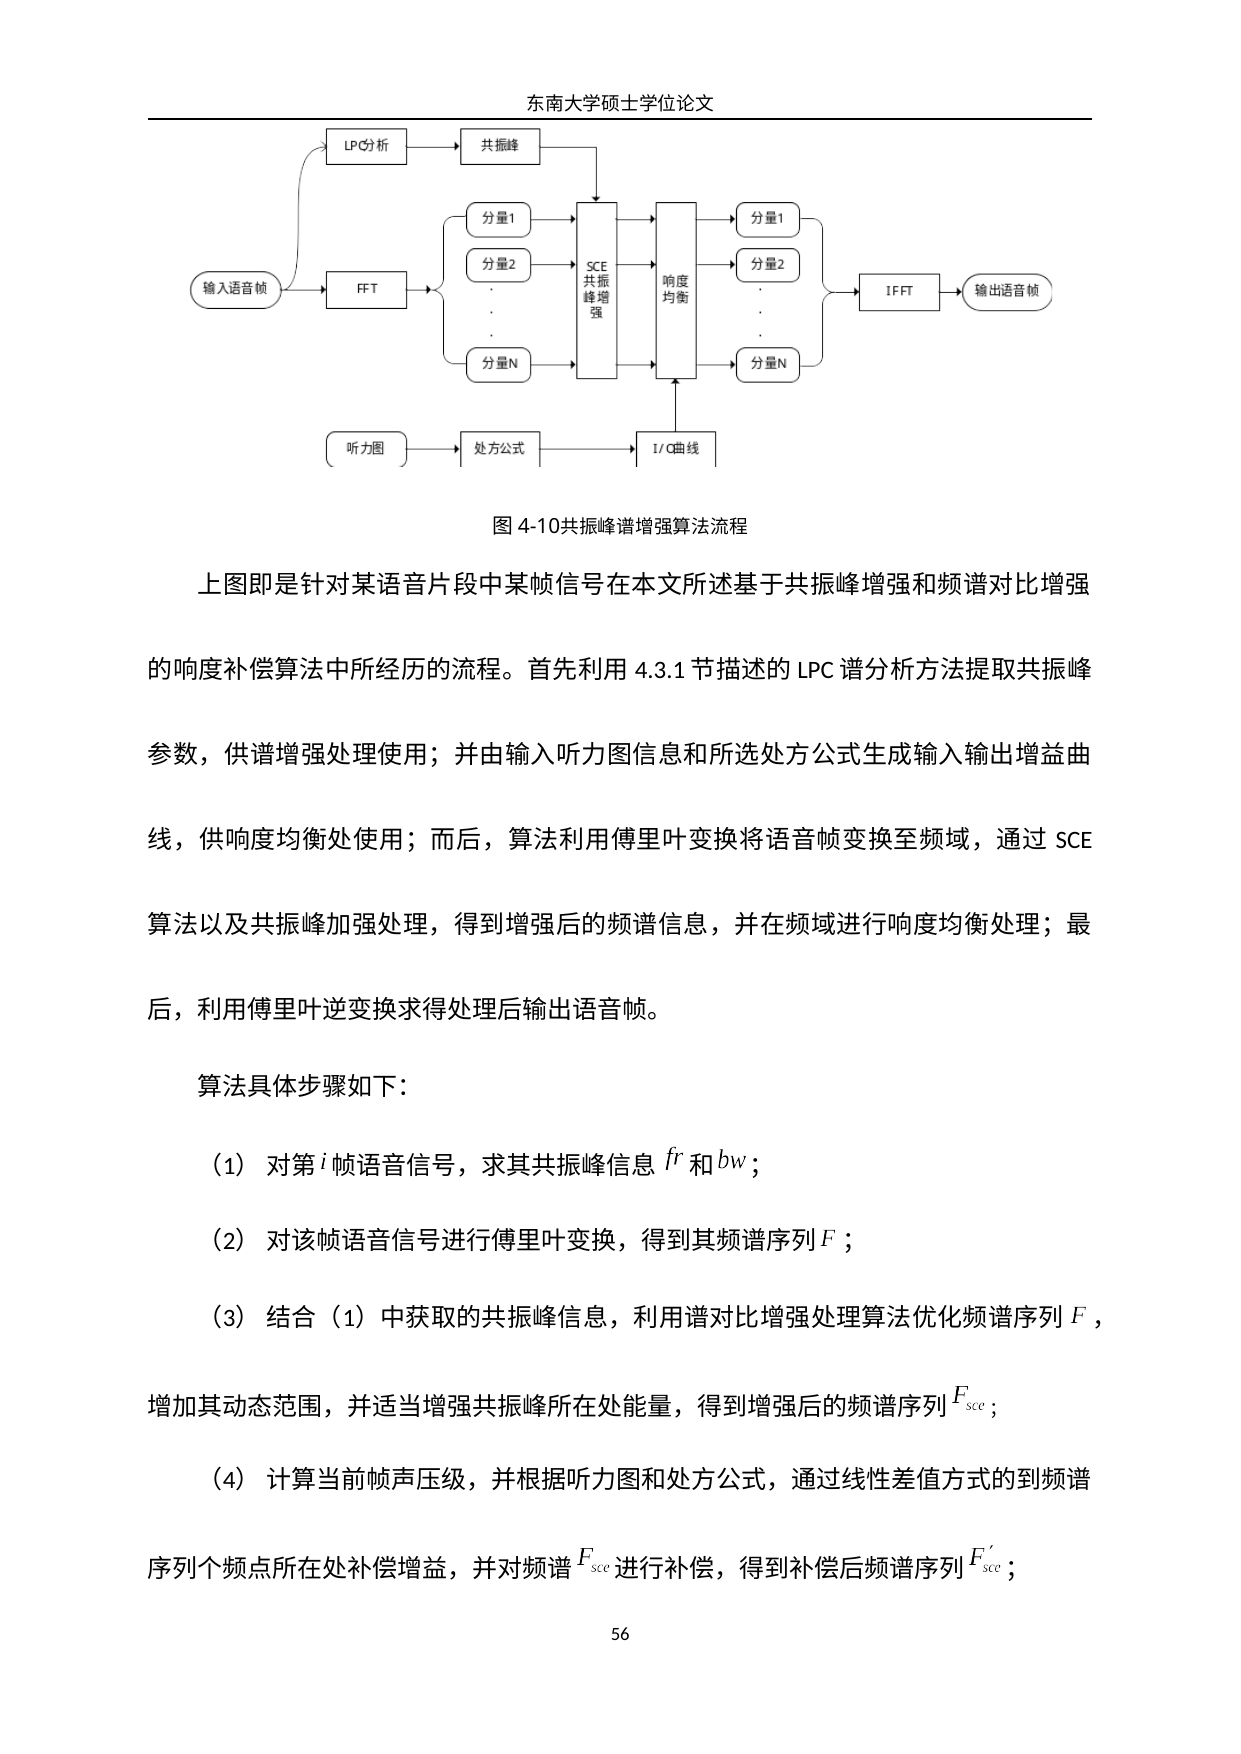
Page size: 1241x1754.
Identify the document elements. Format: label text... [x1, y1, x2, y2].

text 图4-10共振峰谱增强算法流程 [148, 508, 1092, 542]
list 计算当前帧声压级，并根据听力图和处方公式，通过线性差值方式的到频谱序列个频点所在处补偿增益，并对频谱进行补偿，得到补偿后频谱序列； [148, 1443, 1092, 1596]
list 对第帧语音信号，求其共振峰信息和； [148, 1127, 1092, 1195]
text 算法具体步骤如下： [148, 1051, 1092, 1118]
list 对该帧语音信号进行傅里叶变换，得到其频谱序列； [148, 1204, 1092, 1272]
text 上图即是针对某语音片段中某帧信号在本文所述基于共振峰增强和频谱对比增强的响度补偿算法中所经历的流程。首先利用4.3.1节描述的LPC谱分析方法提取共振峰参数，供谱增强处理使用；并由输入听力图信息和所选处方公式生成输入输出增益曲线，供响度均衡处使用；而后，算法利用傅里叶变换将语音帧变换至频域，通过SCE算法以及共振峰加强处理，得到增强后的频谱信息，并在频域进行响度均衡处理；最后，利用傅里叶逆变换求得处理后输出语音帧。 [148, 549, 1092, 1041]
list 结合（1）中获取的共振峰信息，利用谱对比增强处理算法优化频谱序列，增加其动态范围，并适当增强共振峰所在处能量，得到增强后的频谱序列； [148, 1281, 1092, 1434]
